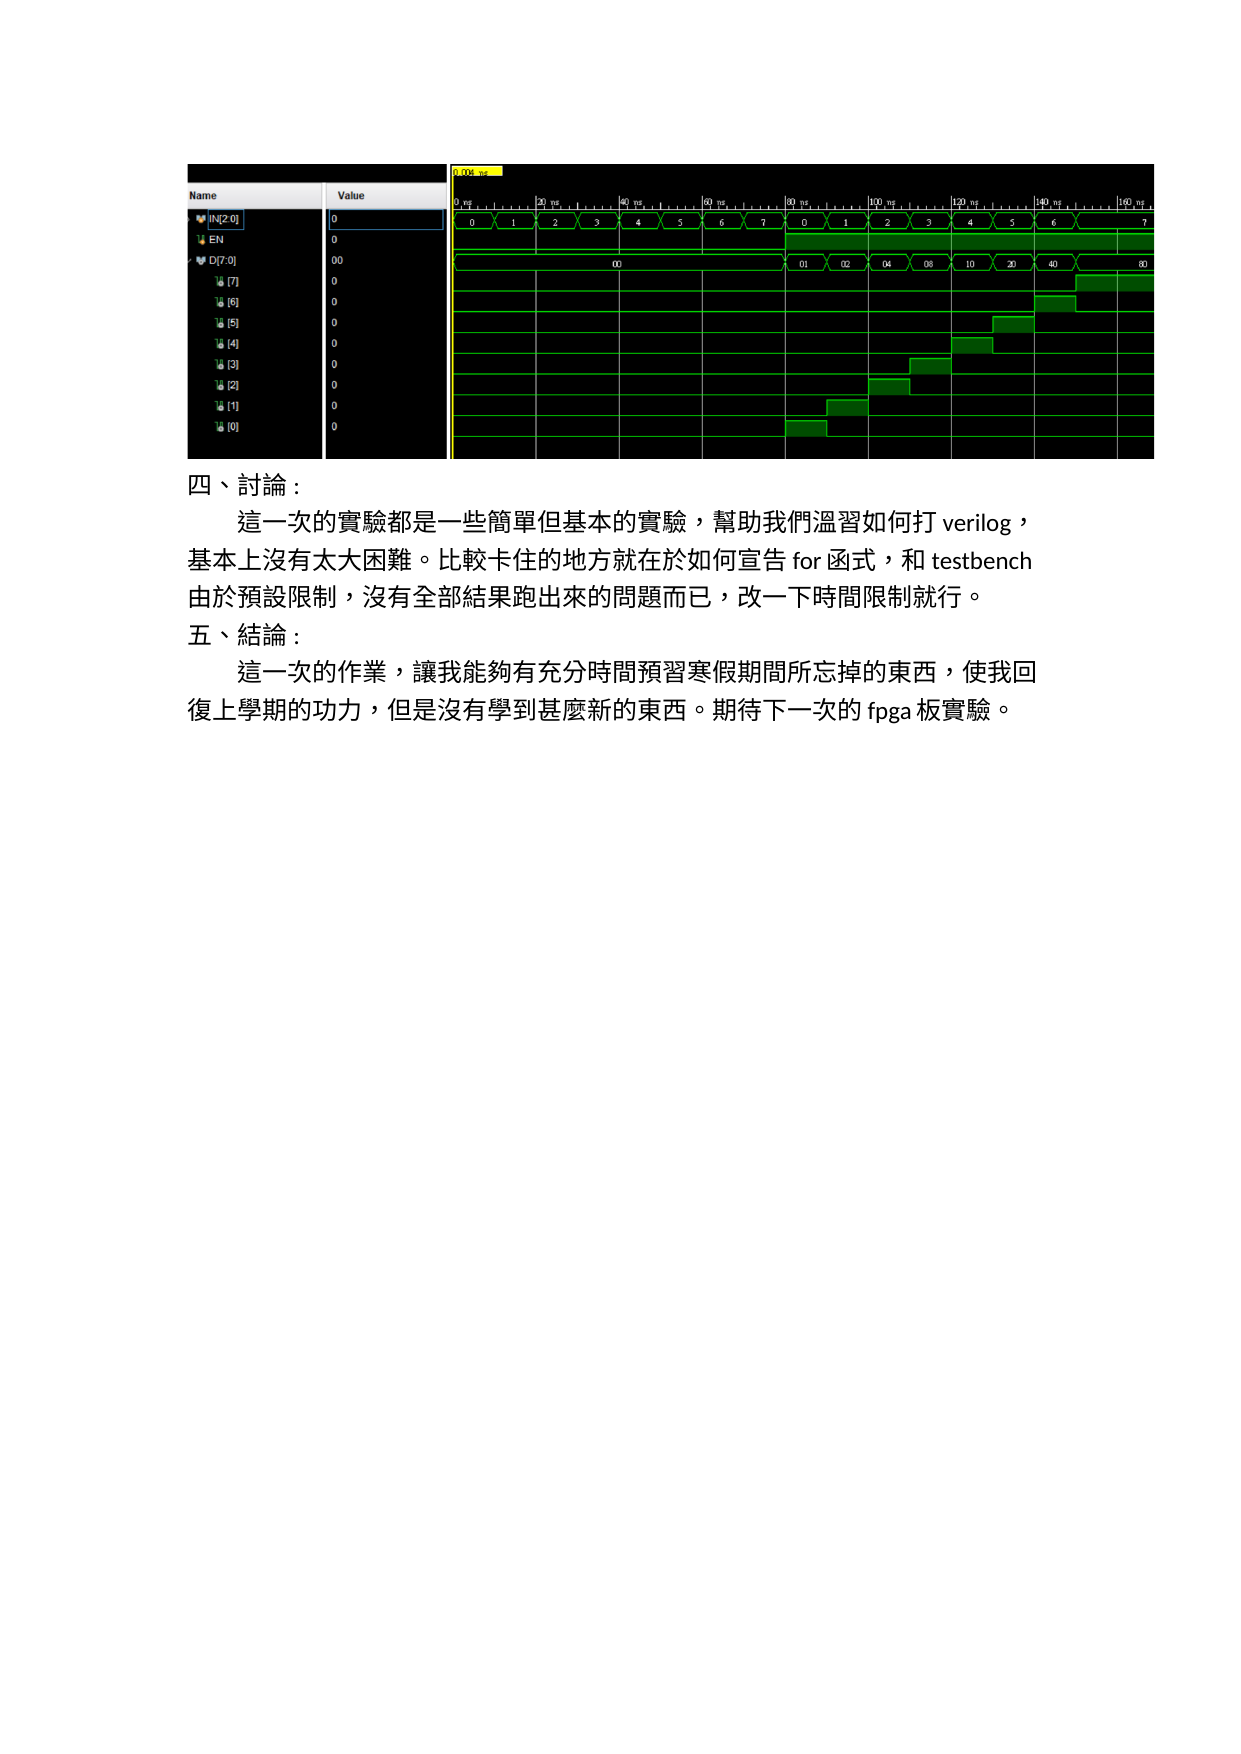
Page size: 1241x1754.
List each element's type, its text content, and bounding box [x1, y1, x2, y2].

text 四、討論 : [187, 464, 1053, 502]
text 這一次的作業，讓我能夠有充分時間預習寒假期間所忘掉的東西，使我回復上學期的功力，但是沒有學到甚麼新的東西。期待下一次的fpga板實驗。 [187, 652, 1053, 727]
text 五、結論 : [187, 614, 1053, 652]
picture [187, 164, 1155, 459]
text 這一次的實驗都是一些簡單但基本的實驗，幫助我們溫習如何打verilog，基本上沒有太大困難。比較卡住的地方就在於如何宣告for函式，和testbench由於預設限制，沒有全部結果跑出來的問題而已，改一下時間限制就行。 [187, 502, 1053, 614]
